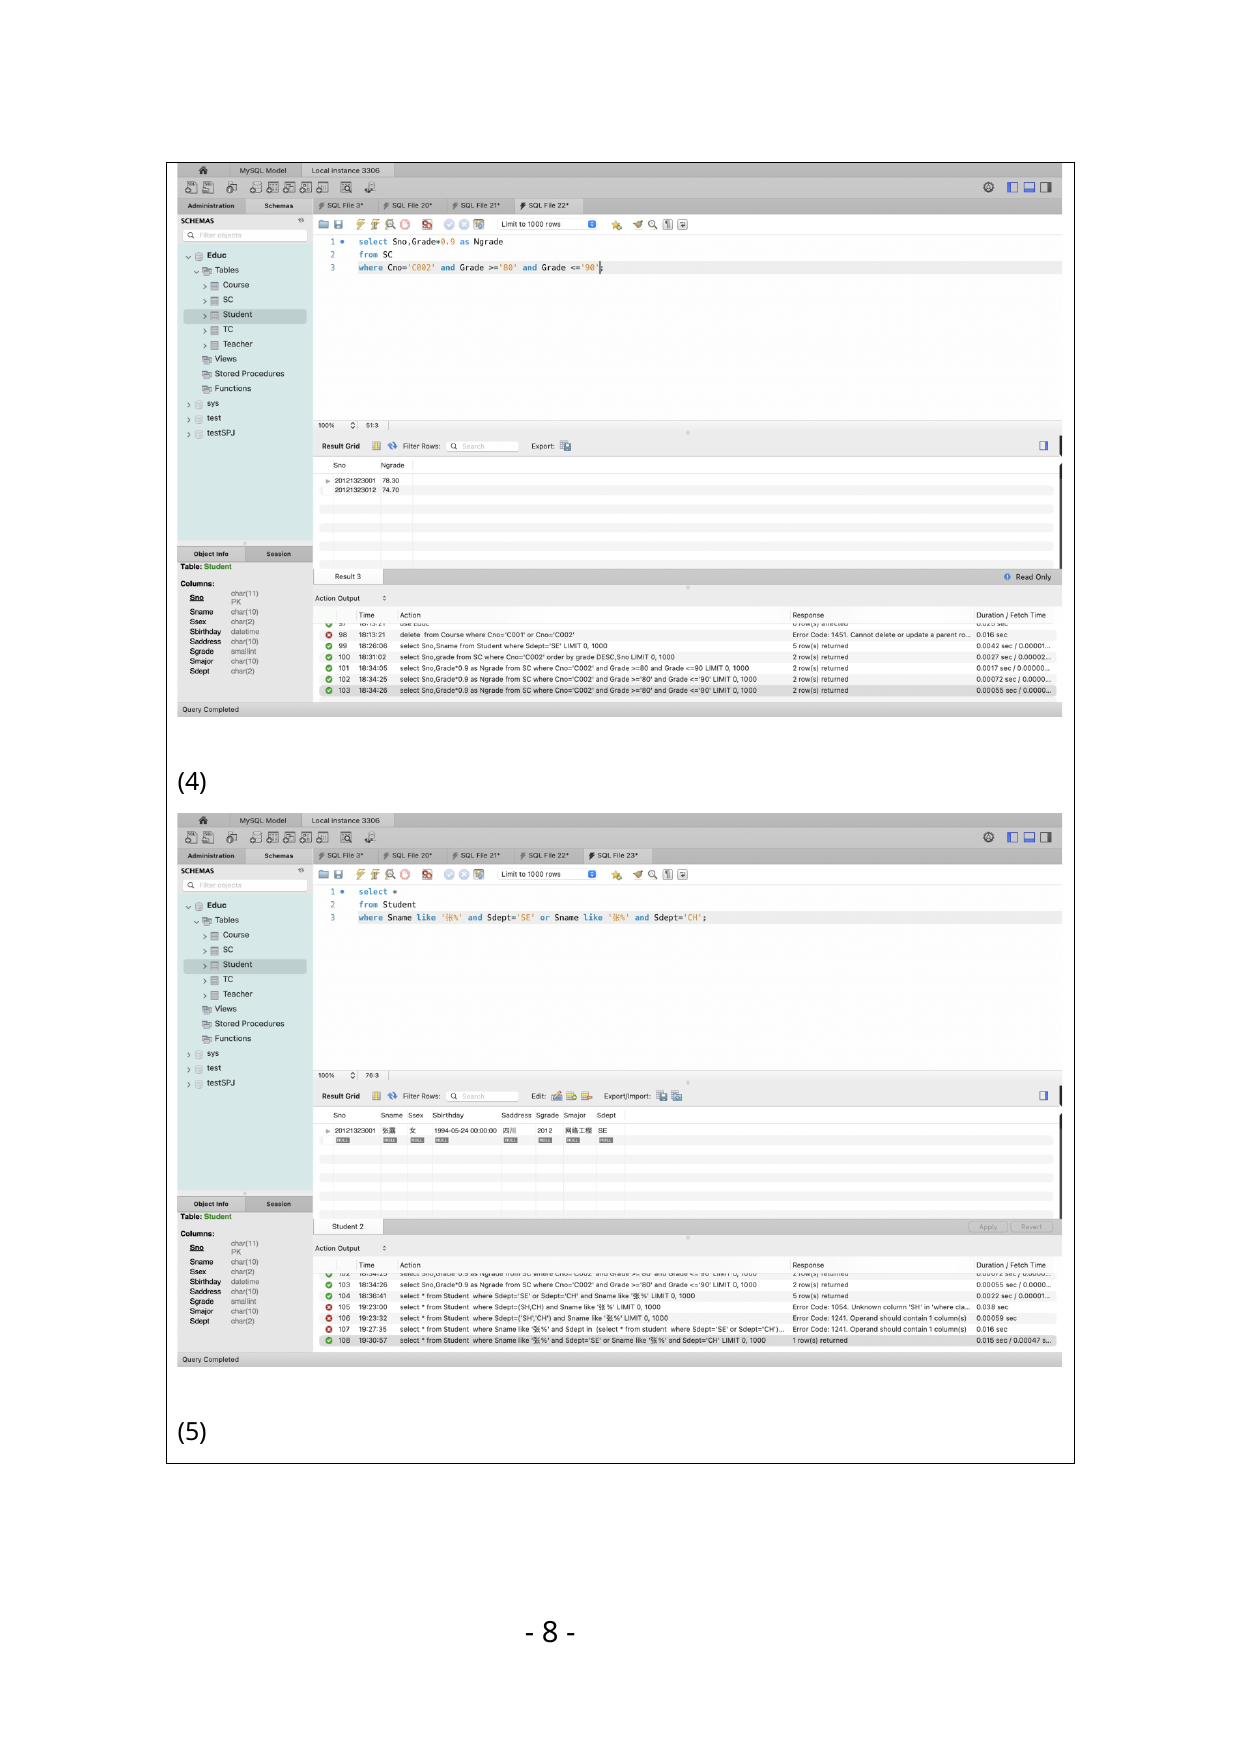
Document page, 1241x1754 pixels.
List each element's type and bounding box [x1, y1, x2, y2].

table_cell [167, 163, 1074, 1463]
picture [177, 163, 1063, 717]
picture [177, 813, 1063, 1367]
